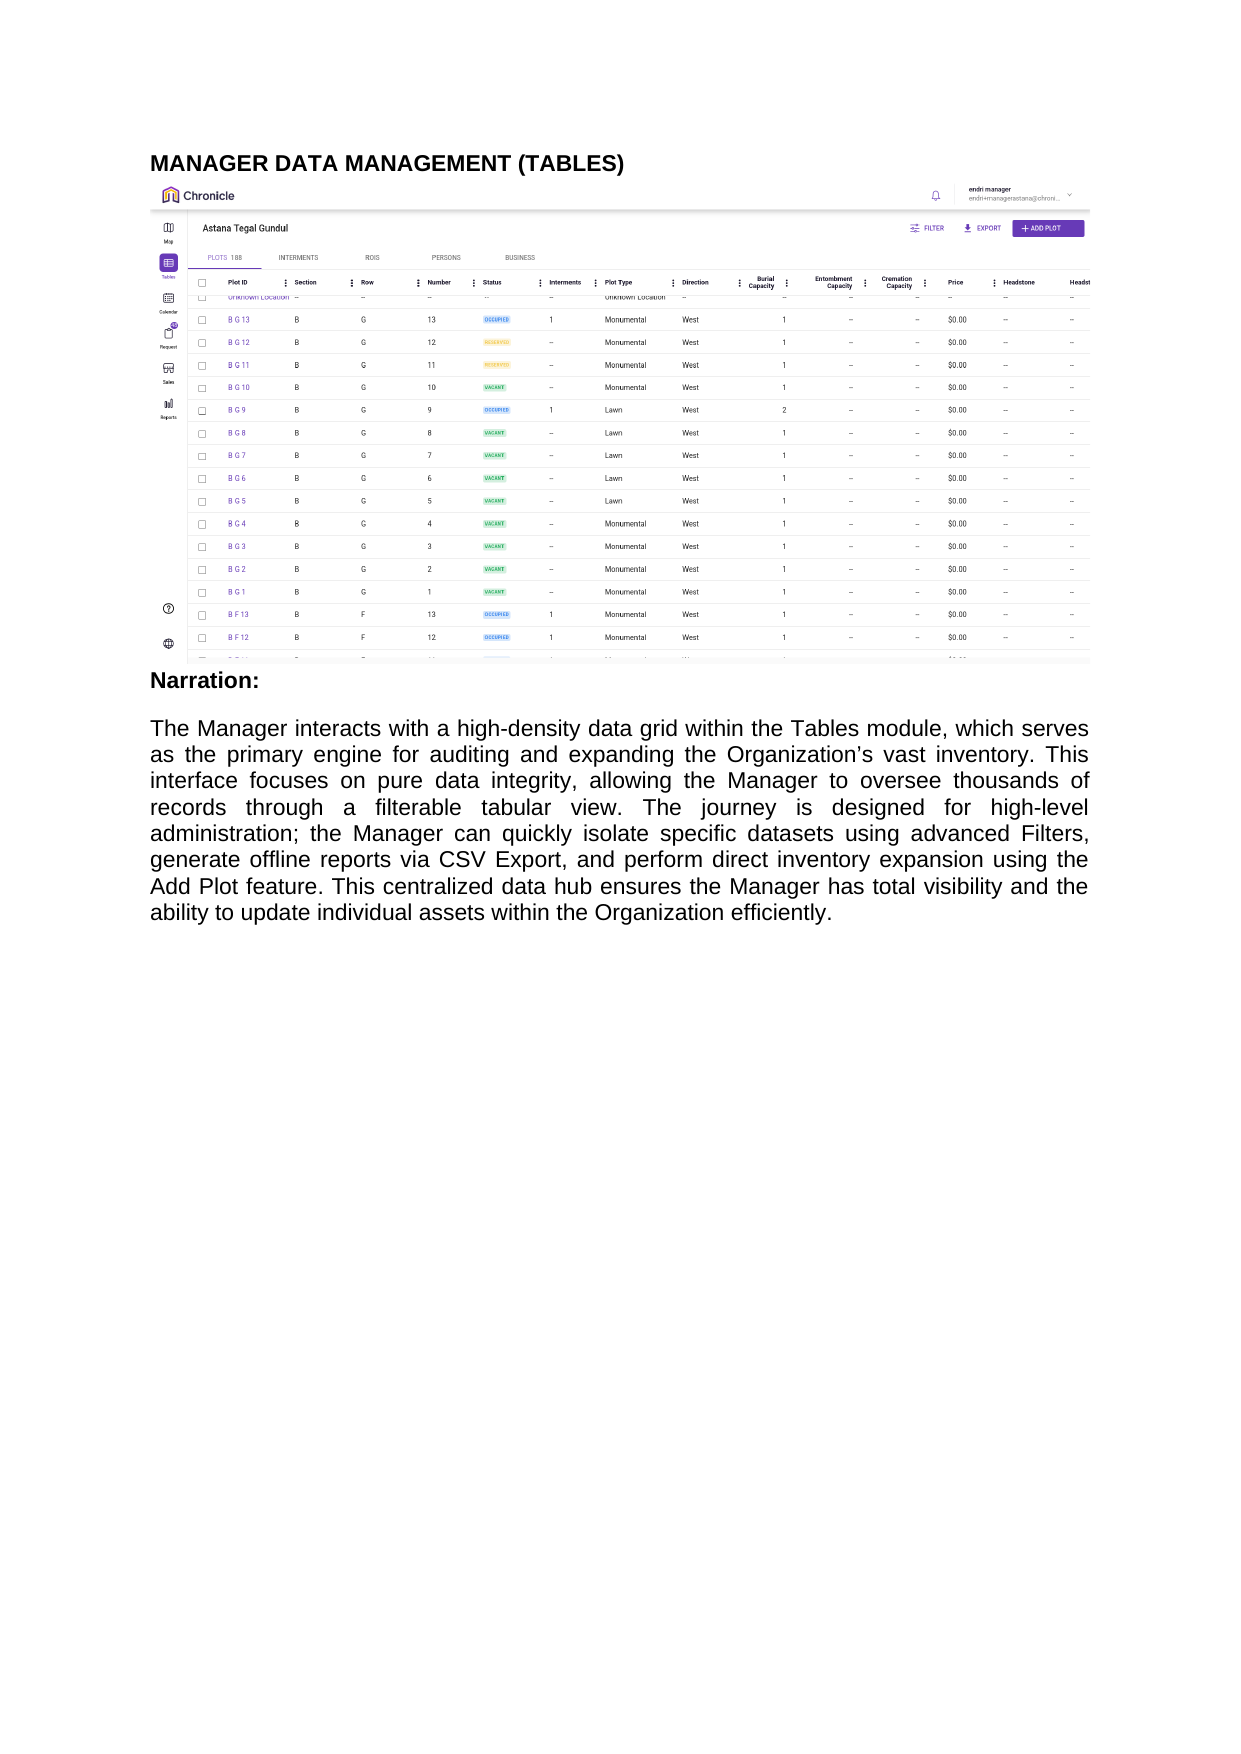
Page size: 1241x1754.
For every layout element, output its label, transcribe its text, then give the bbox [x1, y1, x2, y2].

text MANAGER DATA MANAGEMENT (TABLES) [150, 150, 1090, 176]
text Narration: [150, 667, 1090, 694]
text The Manager interacts with a high-density data grid within the Tables module, which serves as the primary engine for auditing and expanding the Organization’s vast inventory. This interface focuses on pure data integrity, allowing the Manager to oversee thousands of records through a filterable tabular view. The journey is designed for high-level administration; the Manager can quickly isolate specific datasets using advanced Filters, generate offline reports via CSV Export, and perform direct inventory expansion using the Add Plot feature. This centralized data hub ensures the Manager has total visibility and the ability to update individual assets within the Organization efficiently. [150, 714, 1090, 925]
picture [150, 180, 1091, 664]
